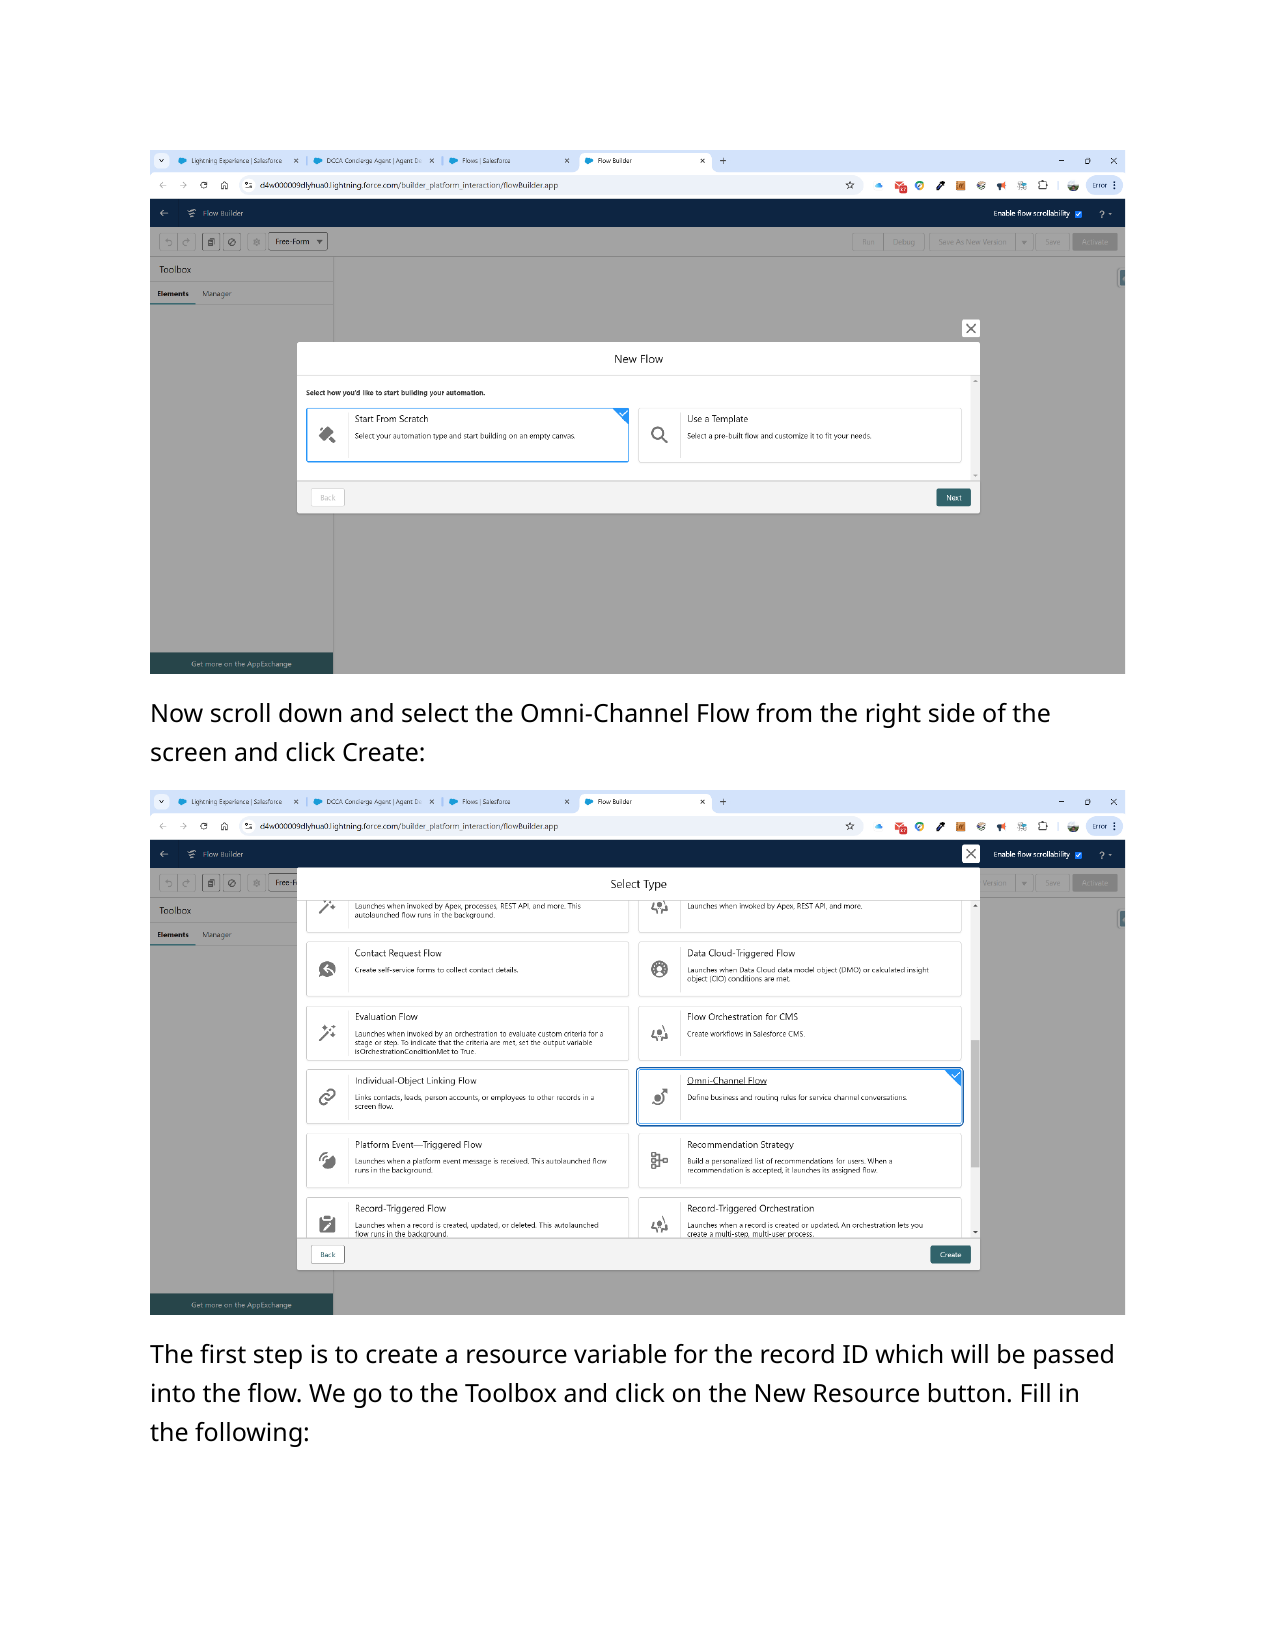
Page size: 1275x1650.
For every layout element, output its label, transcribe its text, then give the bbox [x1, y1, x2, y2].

picture [150, 150, 1125, 674]
text The first step is to create a resource variable for the record ID which will be passed into the flow. We go to the Toolbox and click on the New Resource button. Fill in the following: [150, 1337, 1125, 1449]
picture [150, 790, 1125, 1315]
text Now scroll down and select the Omni-Channel Flow from the right side of the screen and click Create: [150, 696, 1125, 769]
